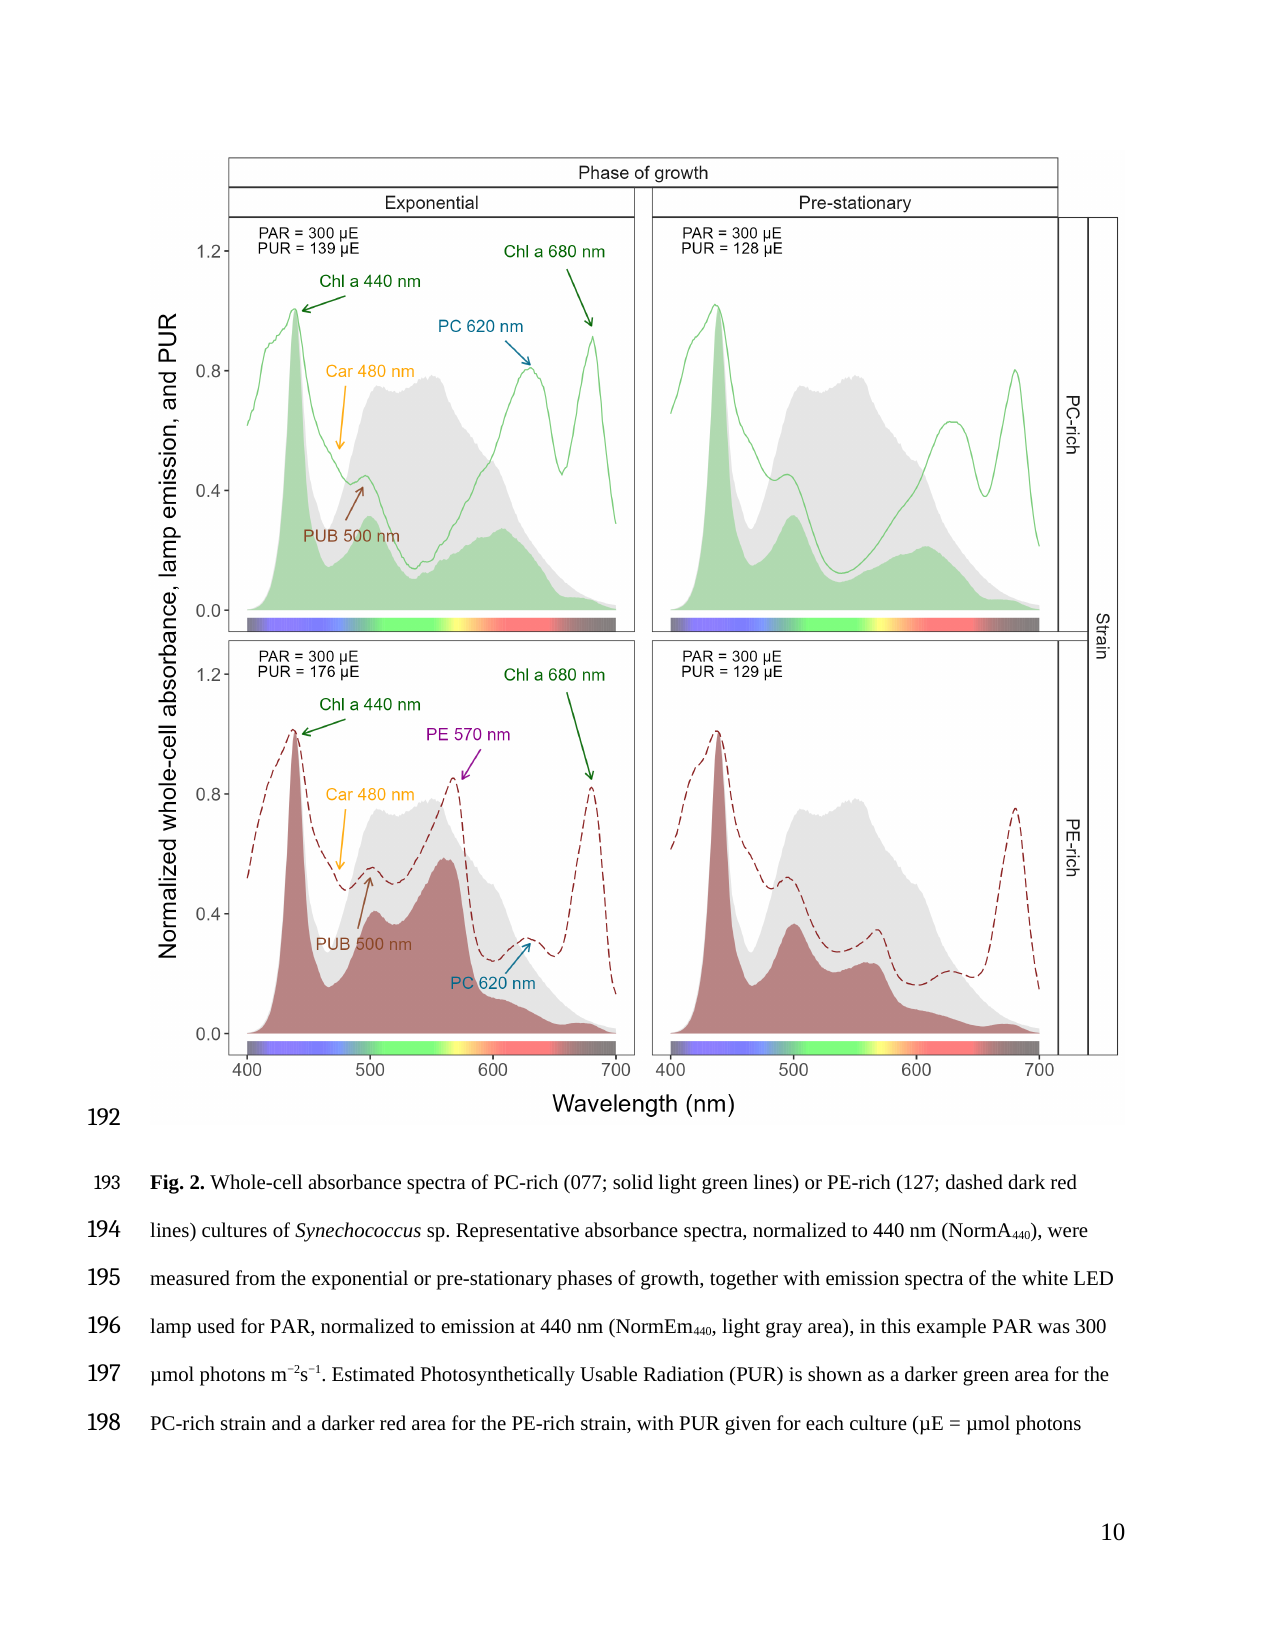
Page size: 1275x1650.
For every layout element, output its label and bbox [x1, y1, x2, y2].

text [150, 1170, 1125, 1434]
picture [150, 150, 1125, 1125]
